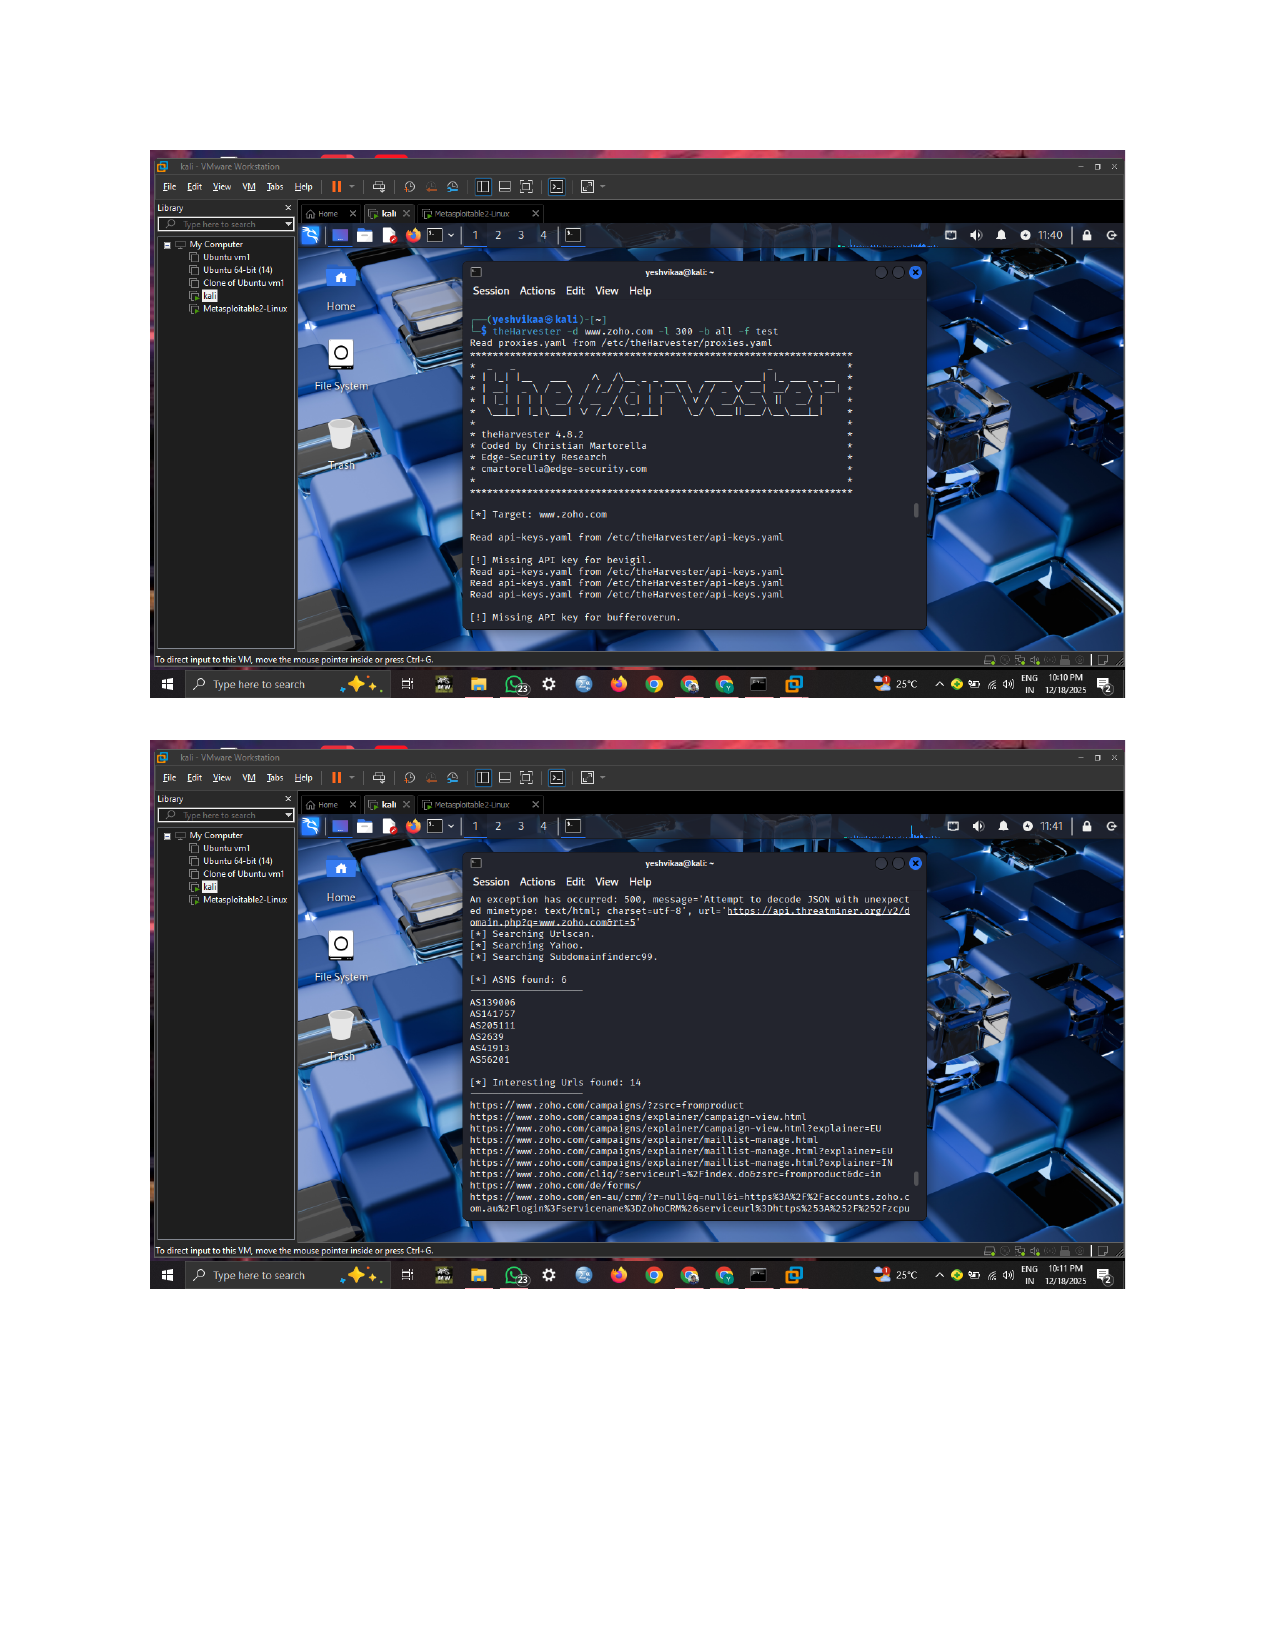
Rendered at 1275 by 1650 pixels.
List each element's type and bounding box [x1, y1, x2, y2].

picture [150, 150, 1125, 698]
picture [150, 740, 1125, 1289]
